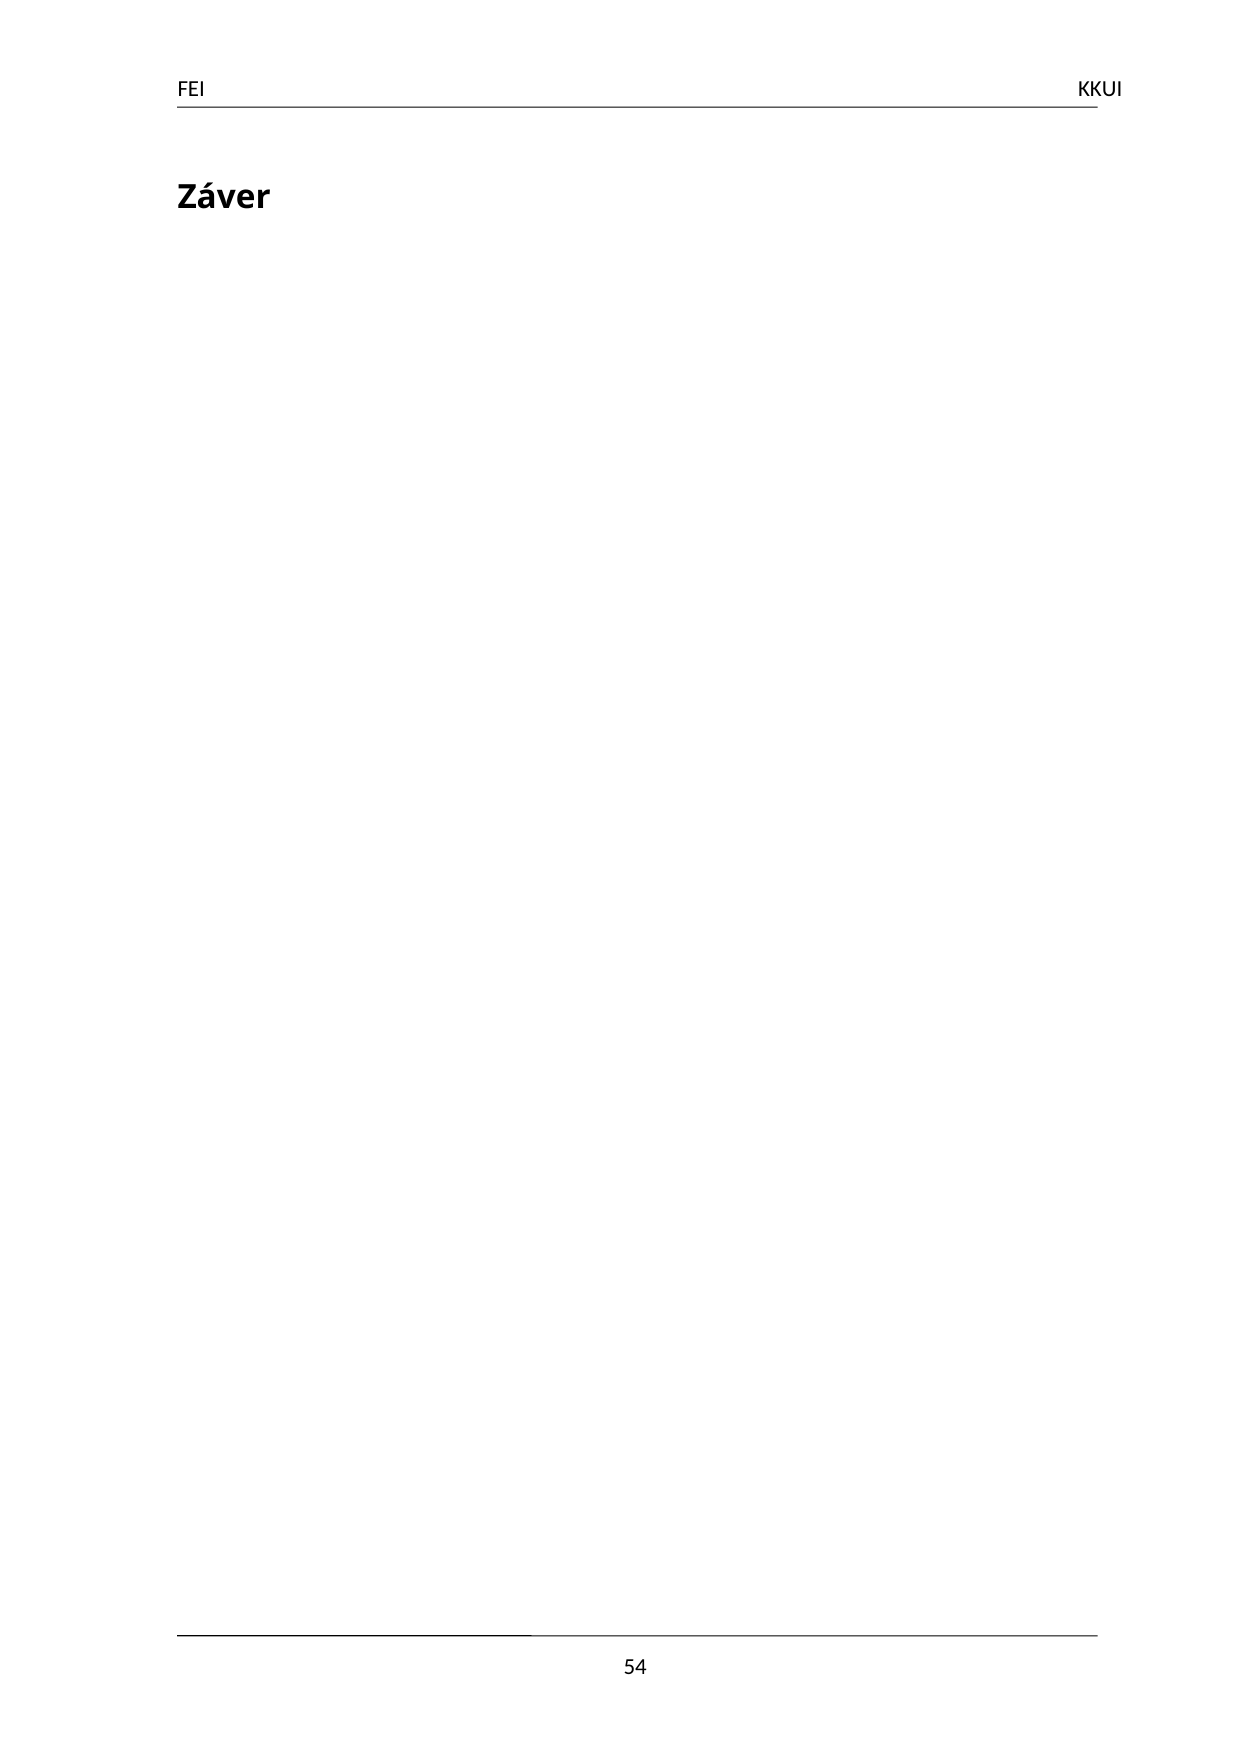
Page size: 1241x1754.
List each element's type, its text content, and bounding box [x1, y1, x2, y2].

list Záver [177, 173, 1092, 218]
